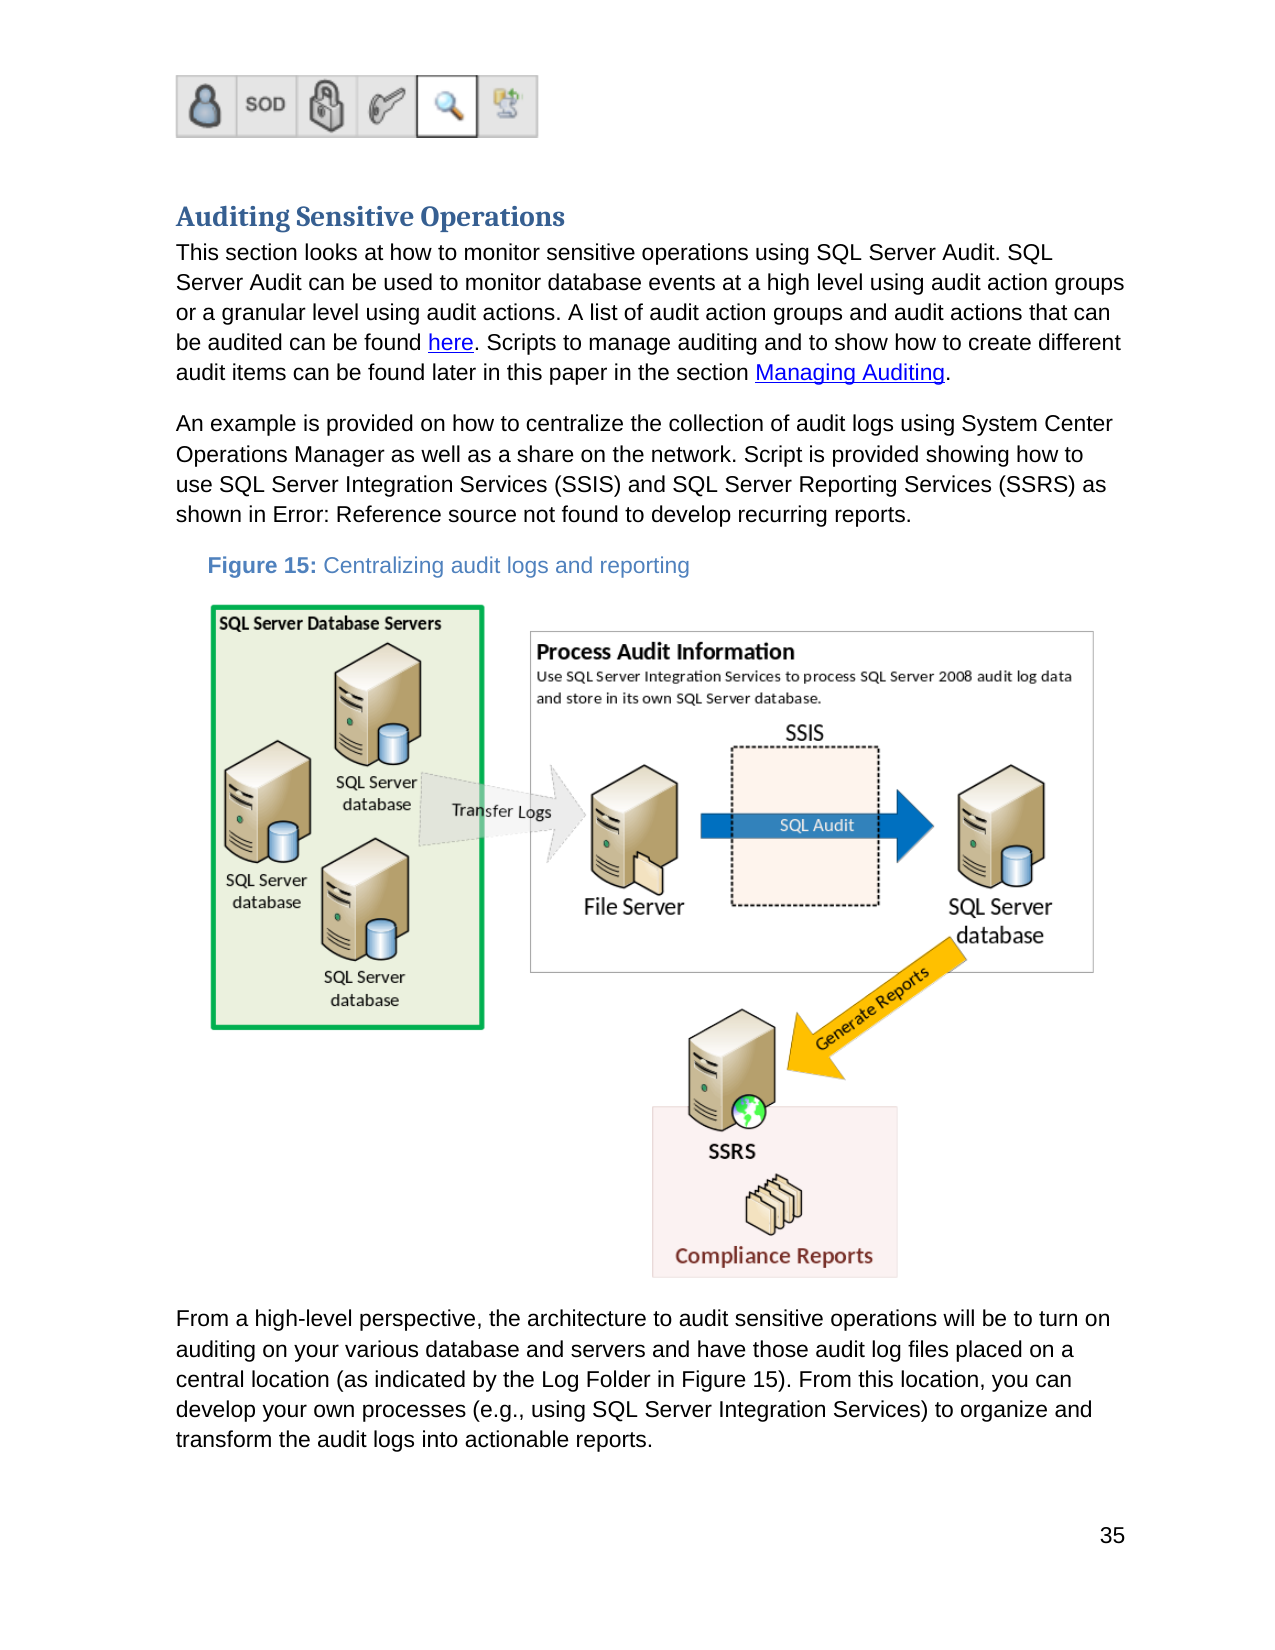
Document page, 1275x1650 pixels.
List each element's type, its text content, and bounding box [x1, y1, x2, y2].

text From a high-level perspective, the architecture to audit sensitive operations will be to turn on auditing on your various database and servers and have those audit log files placed on a central location (as indicated by the Log Folder in Figure 15). From this location, you can develop your own processes (e.g., using SQL Server Integration Services) to organize and transform the audit logs into actionable reports. [176, 1305, 1125, 1452]
subtitle Auditing Sensitive Operations [176, 200, 1125, 233]
picture [175, 75, 539, 138]
text Figure 15: Centralizing audit logs and reporting [176, 552, 1125, 578]
text This section looks at how to monitor sensitive operations using SQL Server Audit. SQL Server Audit can be used to monitor database events at a high level using audit action groups or a granular level using audit actions. A list of audit action groups and audit actions that can be audited can be found here. Scripts to manage auditing and to show how to create different audit items can be found later in this paper in the section Managing Auditing. [176, 238, 1125, 386]
